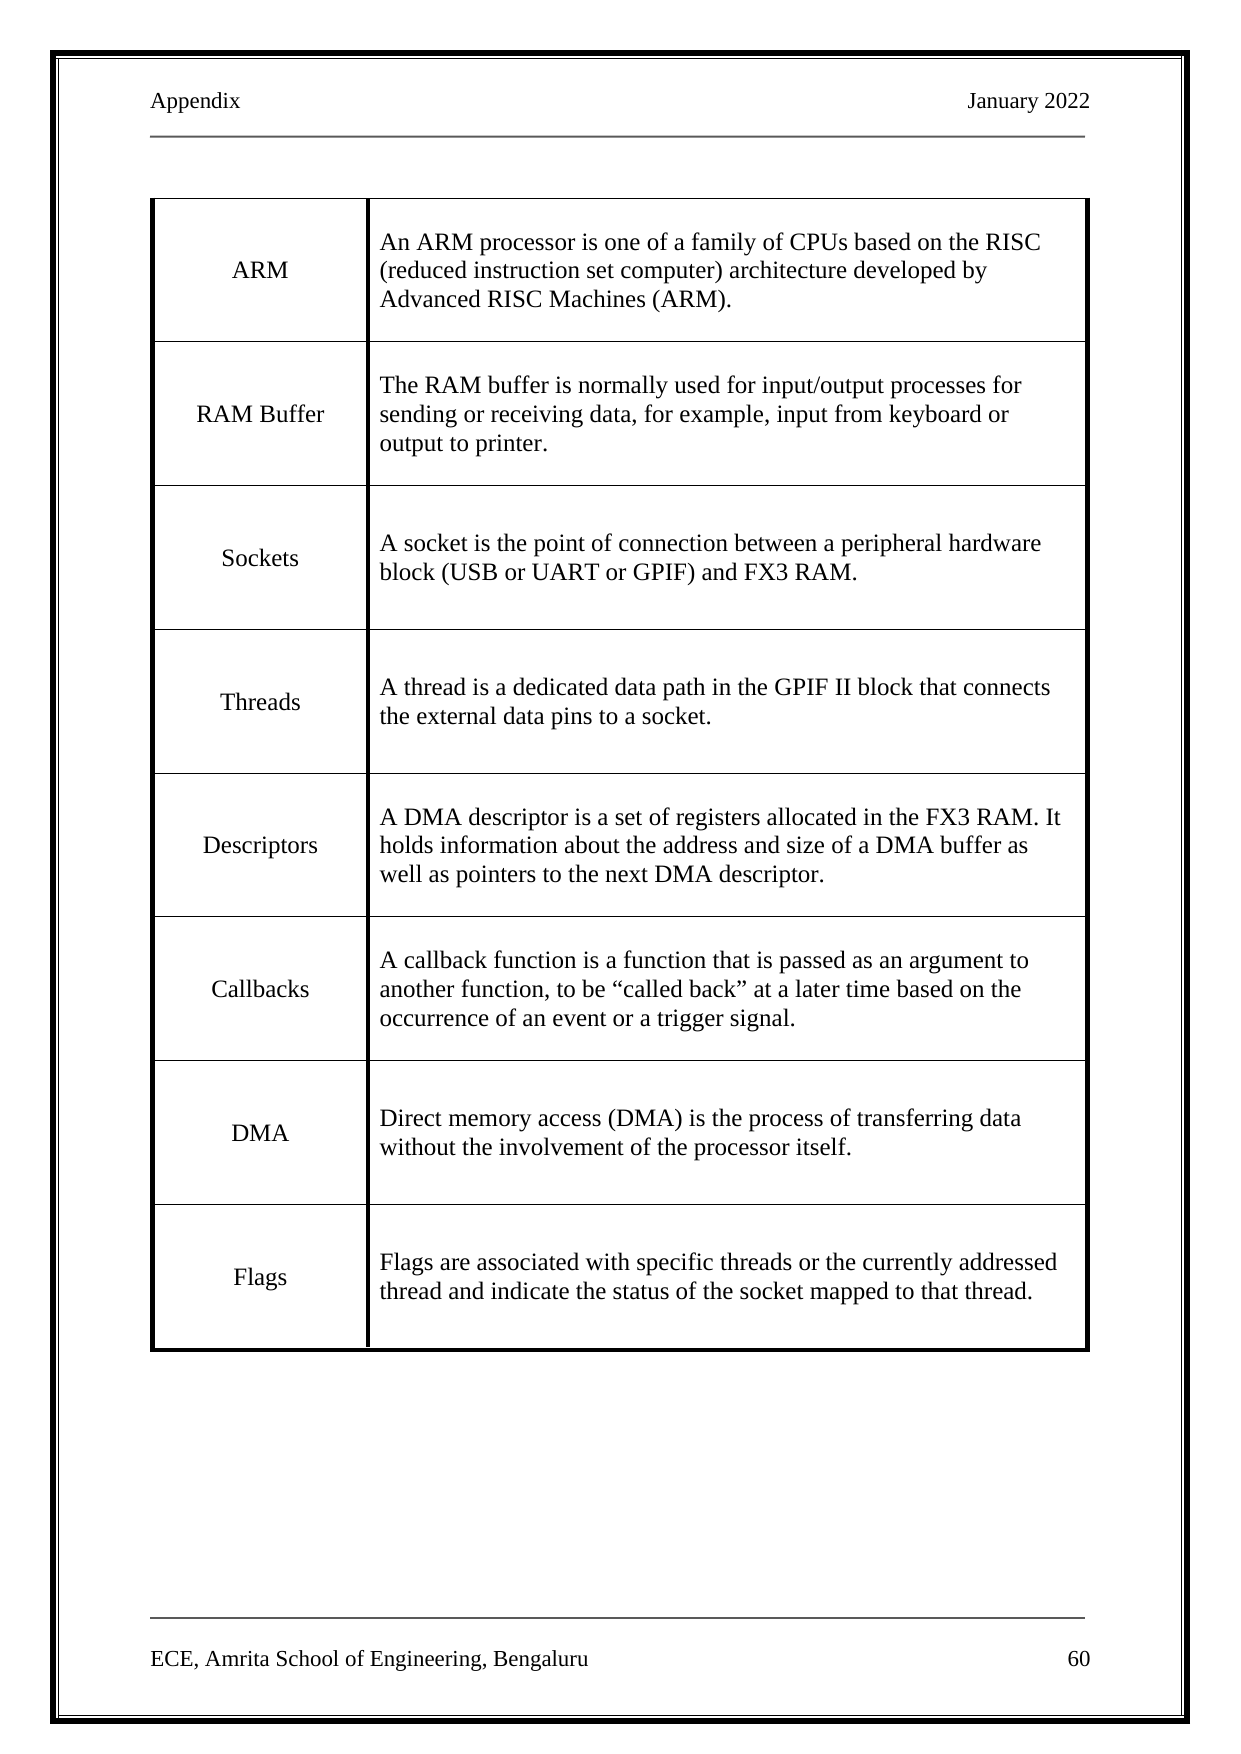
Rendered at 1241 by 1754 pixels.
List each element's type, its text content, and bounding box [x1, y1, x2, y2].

table_cell Callbacks [155, 917, 366, 1060]
table_cell Flags [155, 1205, 366, 1347]
table_cell Flags are associated with specific threads or the currently addressed thread and indicate the status of the socket mapped to that thread. [370, 1205, 1085, 1347]
table_cell RAM Buffer [155, 342, 366, 485]
table_cell ARM [155, 199, 366, 341]
table_cell An ARM processor is one of a family of CPUs based on the RISC (reduced instruction set computer) architecture developed by Advanced RISC Machines (ARM). [370, 199, 1085, 341]
table_cell The RAM buffer is normally used for input/output processes for sending or receiving data, for example, input from keyboard or output to printer. [370, 342, 1085, 485]
table_cell A socket is the point of connection between a peripheral hardware block (USB or UART or GPIF) and FX3 RAM. [370, 486, 1085, 629]
table_cell A thread is a dedicated data path in the GPIF II block that connects the external data pins to a socket. [370, 630, 1085, 772]
table_cell Sockets [155, 486, 366, 629]
table_cell A callback function is a function that is passed as an argument to another function, to be “called back” at a later time based on the occurrence of an event or a trigger signal. [370, 917, 1085, 1060]
table_cell DMA [155, 1061, 366, 1204]
table_cell Descriptors [155, 774, 366, 916]
table_cell Direct memory access (DMA) is the process of transferring data without the involvement of the processor itself. [370, 1061, 1085, 1204]
table_cell Threads [155, 630, 366, 772]
table_cell A DMA descriptor is a set of registers allocated in the FX3 RAM. It holds information about the address and size of a DMA buffer as well as pointers to the next DMA descriptor. [370, 774, 1085, 916]
